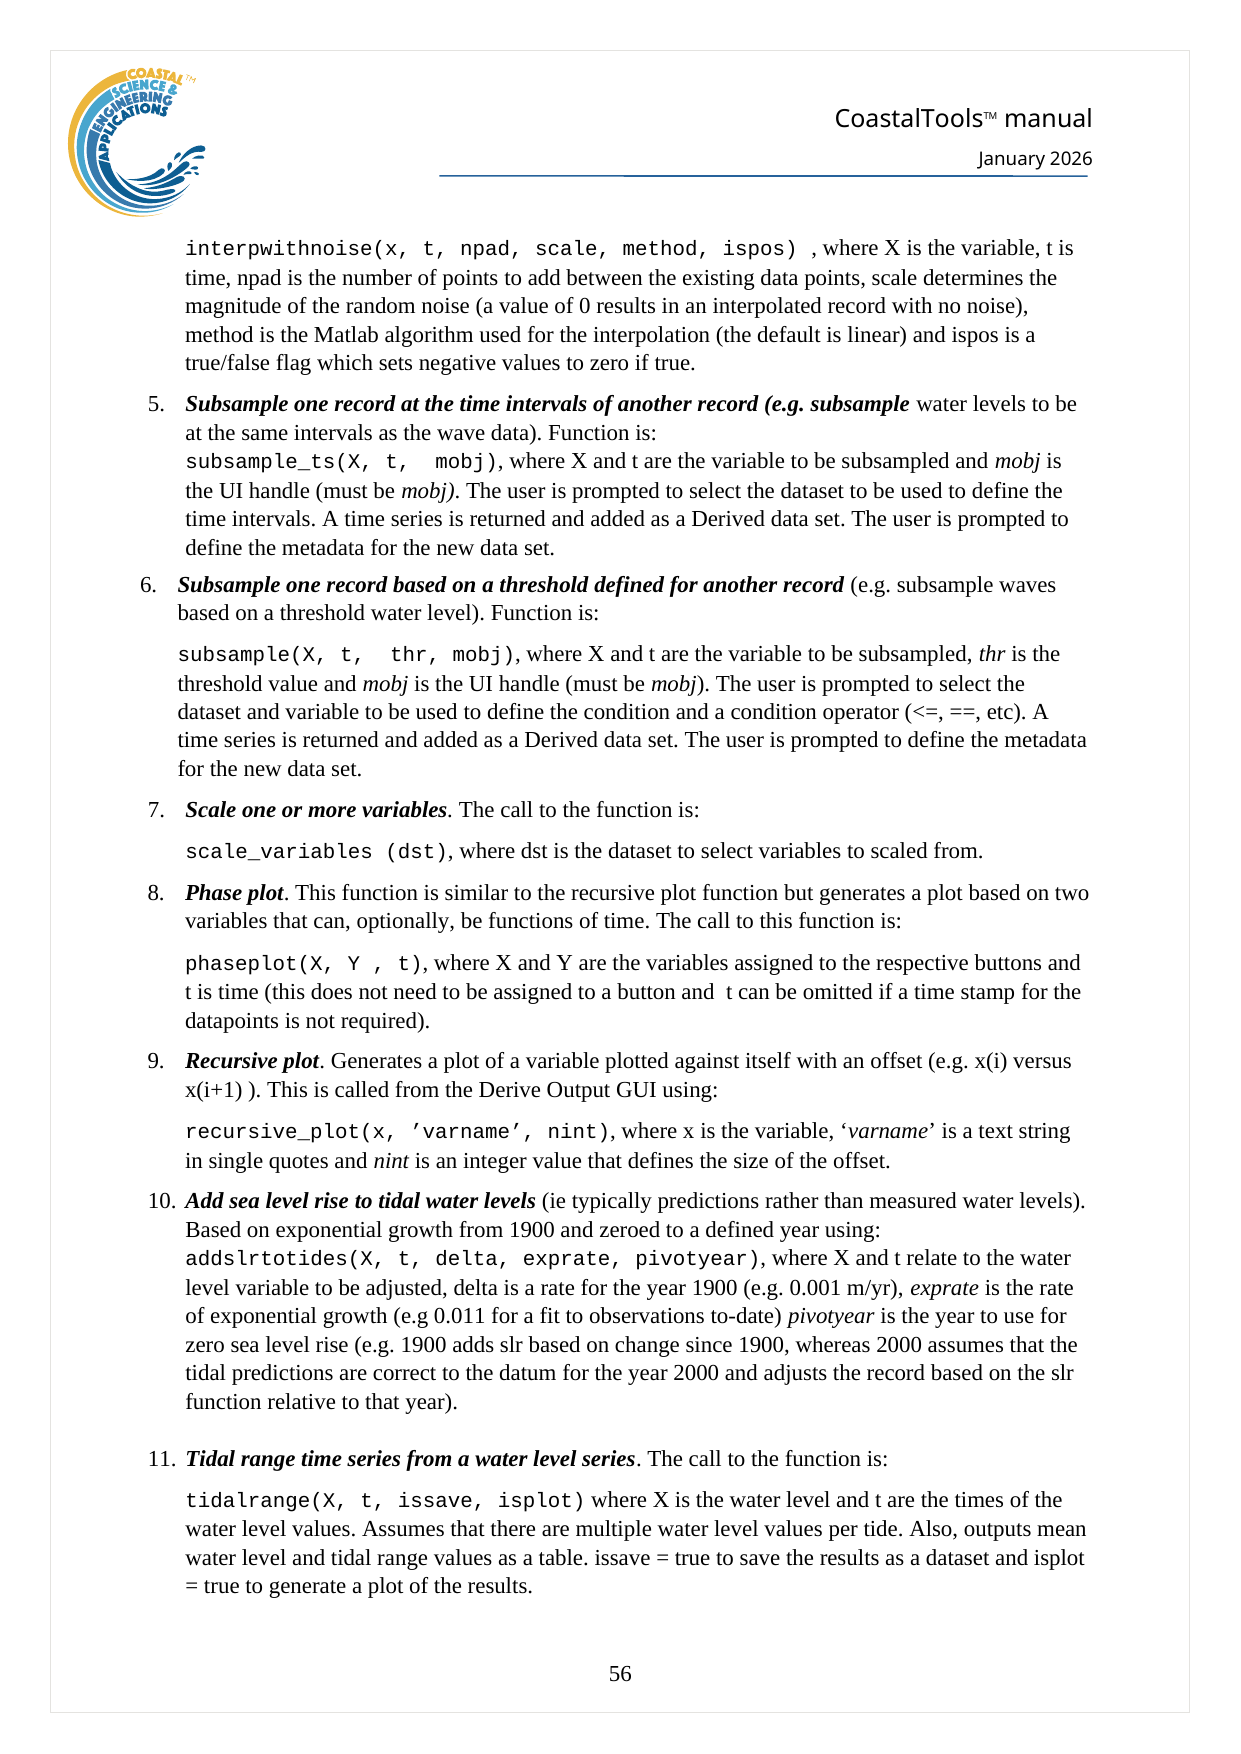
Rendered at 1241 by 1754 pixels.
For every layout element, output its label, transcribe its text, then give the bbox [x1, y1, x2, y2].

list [148, 234, 1093, 376]
text subsample(X, t, thr, mobj), where X and t are the variable to be subsampled, thr is the threshold value and mobj is the UI handle (must be mobj). The user is prompted to select the dataset and variable to be used to define the condition and a condition operator (<=, ==, etc). A time series is returned and added as a Derived data set. The user is prompted to define the metadata for the new data set. [177, 640, 1093, 781]
list Tidal range time series from a water level series. The call to the function is: [148, 1445, 1093, 1471]
list subsample_ts(X, t, mobj), where X and t are the variable to be subsampled and mobj is the UI handle (must be mobj). The user is prompted to select the dataset to be used to define the time intervals. A time series is returned and added as a Derived data set. The user is prompted to define the metadata for the new data set. [185, 447, 1093, 560]
list Subsample one record at the time intervals of another record (e.g. subsample water levels to be at the same intervals as the wave data). Function is: [148, 390, 1093, 445]
text addslrtotides(X, t, delta, exprate, pivotyear), where X and t relate to the water level variable to be adjusted, delta is a rate for the year 1900 (e.g. 0.001 m/yr), exprate is the rate of exponential growth (e.g 0.011 for a fit to observations to-date) pivotyear is the year to use for zero sea level rise (e.g. 1900 adds slr based on change since 1900, whereas 2000 assumes that the tidal predictions are correct to the datum for the year 2000 and adjusts the record based on the slr function relative to that year). [185, 1244, 1093, 1414]
text scale_variables (dst), where dst is the dataset to select variables to scaled from. [185, 837, 1093, 864]
list Add sea level rise to tidal water levels (ie typically predictions rather than measured water levels). Based on exponential growth from 1900 and zeroed to a defined year using: [148, 1188, 1093, 1242]
list Recursive plot. Generates a plot of a variable plotted against itself with an offset (e.g. x(i) versus x(i+1) ). This is called from the Derive Output GUI using: [147, 1048, 1093, 1102]
list Scale one or more variables. The call to the function is: [148, 796, 1093, 822]
list Phase plot. This function is similar to the recursive plot function but generates a plot based on two variables that can, optionally, be functions of time. The call to this function is: [147, 879, 1093, 934]
text phaseplot(X, Y , t), where X and Y are the variables assigned to the respective buttons and t is time (this does not need to be assigned to a button and t can be omitted if a time stamp for the datapoints is not required). [185, 948, 1093, 1033]
text recursive_plot(x, ’varname’, nint), where x is the variable, ‘varname’ is a text string in single quotes and nint is an integer value that defines the size of the offset. [185, 1117, 1093, 1173]
list Subsample one record based on a threshold defined for another record (e.g. subsample waves based on a threshold water level). Function is: [140, 571, 1093, 625]
text tidalrange(X, t, issave, isplot) where X is the water level and t are the times of the water level values. Assumes that there are multiple water level values per tide. Also, outputs mean water level and tidal range values as a table. issave = true to save the results as a dataset and isplot = true to generate a plot of the results. [185, 1486, 1093, 1599]
